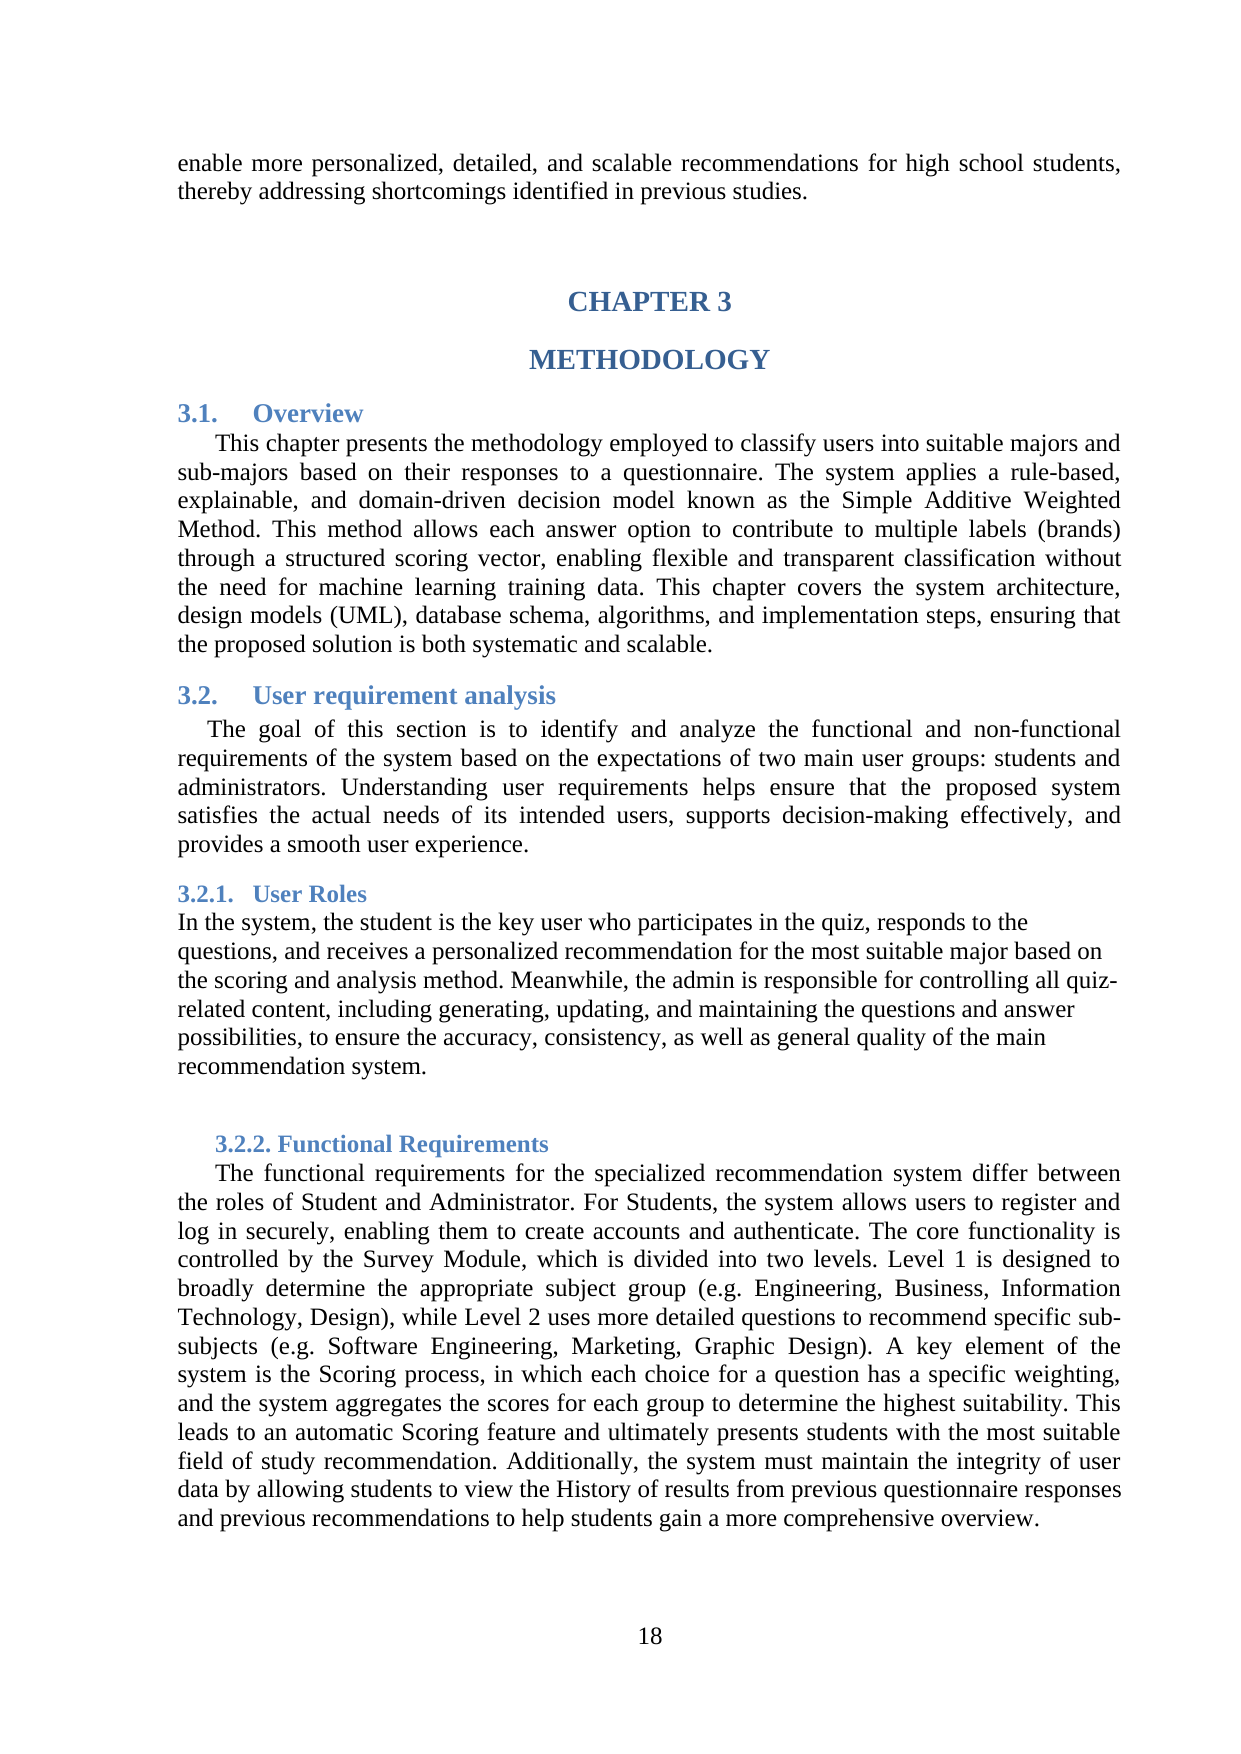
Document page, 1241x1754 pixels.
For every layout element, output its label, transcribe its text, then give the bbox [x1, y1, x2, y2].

text In the system, the student is the key user who participates in the quiz, responds to the questions, and receives a personalized recommendation for the most suitable major based on the scoring and analysis method. Meanwhile, the admin is responsible for controlling all quiz-related content, including generating, updating, and maintaining the questions and answer possibilities, to ensure the accuracy, consistency, as well as general quality of the main recommendation system. [177, 907, 1122, 1080]
subtitle User requirement analysis [177, 679, 1122, 710]
text The goal of this section is to identify and analyze the functional and non-functional requirements of the system based on the expectations of two main user groups: students and administrators. Understanding user requirements helps ensure that the proposed system satisfies the actual needs of its intended users, supports decision-making effectively, and provides a smooth user experience. [177, 714, 1122, 858]
subtitle CHAPTER 3 [177, 284, 1122, 317]
text This chapter presents the methodology employed to classify users into suitable majors and sub-majors based on their responses to a questionnaire. The system applies a rule-based, explainable, and domain-driven decision model known as the Simple Additive Weighted Method. This method allows each answer option to contribute to multiple labels (brands) through a structured scoring vector, enabling flexible and transparent classification without the need for machine learning training data. This chapter covers the system architecture, design models (UML), database schema, algorithms, and implementation steps, ensuring that the proposed solution is both systematic and scalable. [177, 428, 1122, 658]
subtitle 3.2.2. Functional Requirements [215, 1129, 1122, 1158]
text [177, 148, 1122, 205]
subtitle User Roles [177, 879, 1122, 907]
subtitle METHODOLOGY [177, 342, 1122, 376]
text The functional requirements for the specialized recommendation system differ between the roles of Student and Administrator. For Students, the system allows users to register and log in securely, enabling them to create accounts and authenticate. The core functionality is controlled by the Survey Module, which is divided into two levels. Level 1 is designed to broadly determine the appropriate subject group (e.g. Engineering, Business, Information Technology, Design), while Level 2 uses more detailed questions to recommend specific sub-subjects (e.g. Software Engineering, Marketing, Graphic Design). A key element of the system is the Scoring process, in which each choice for a question has a specific weighting, and the system aggregates the scores for each group to determine the highest suitability. This leads to an automatic Scoring feature and ultimately presents students with the most suitable field of study recommendation. Additionally, the system must maintain the integrity of user data by allowing students to view the History of results from previous questionnaire responses and previous recommendations to help students gain a more comprehensive overview. [177, 1158, 1122, 1532]
subtitle Overview [177, 397, 1122, 428]
